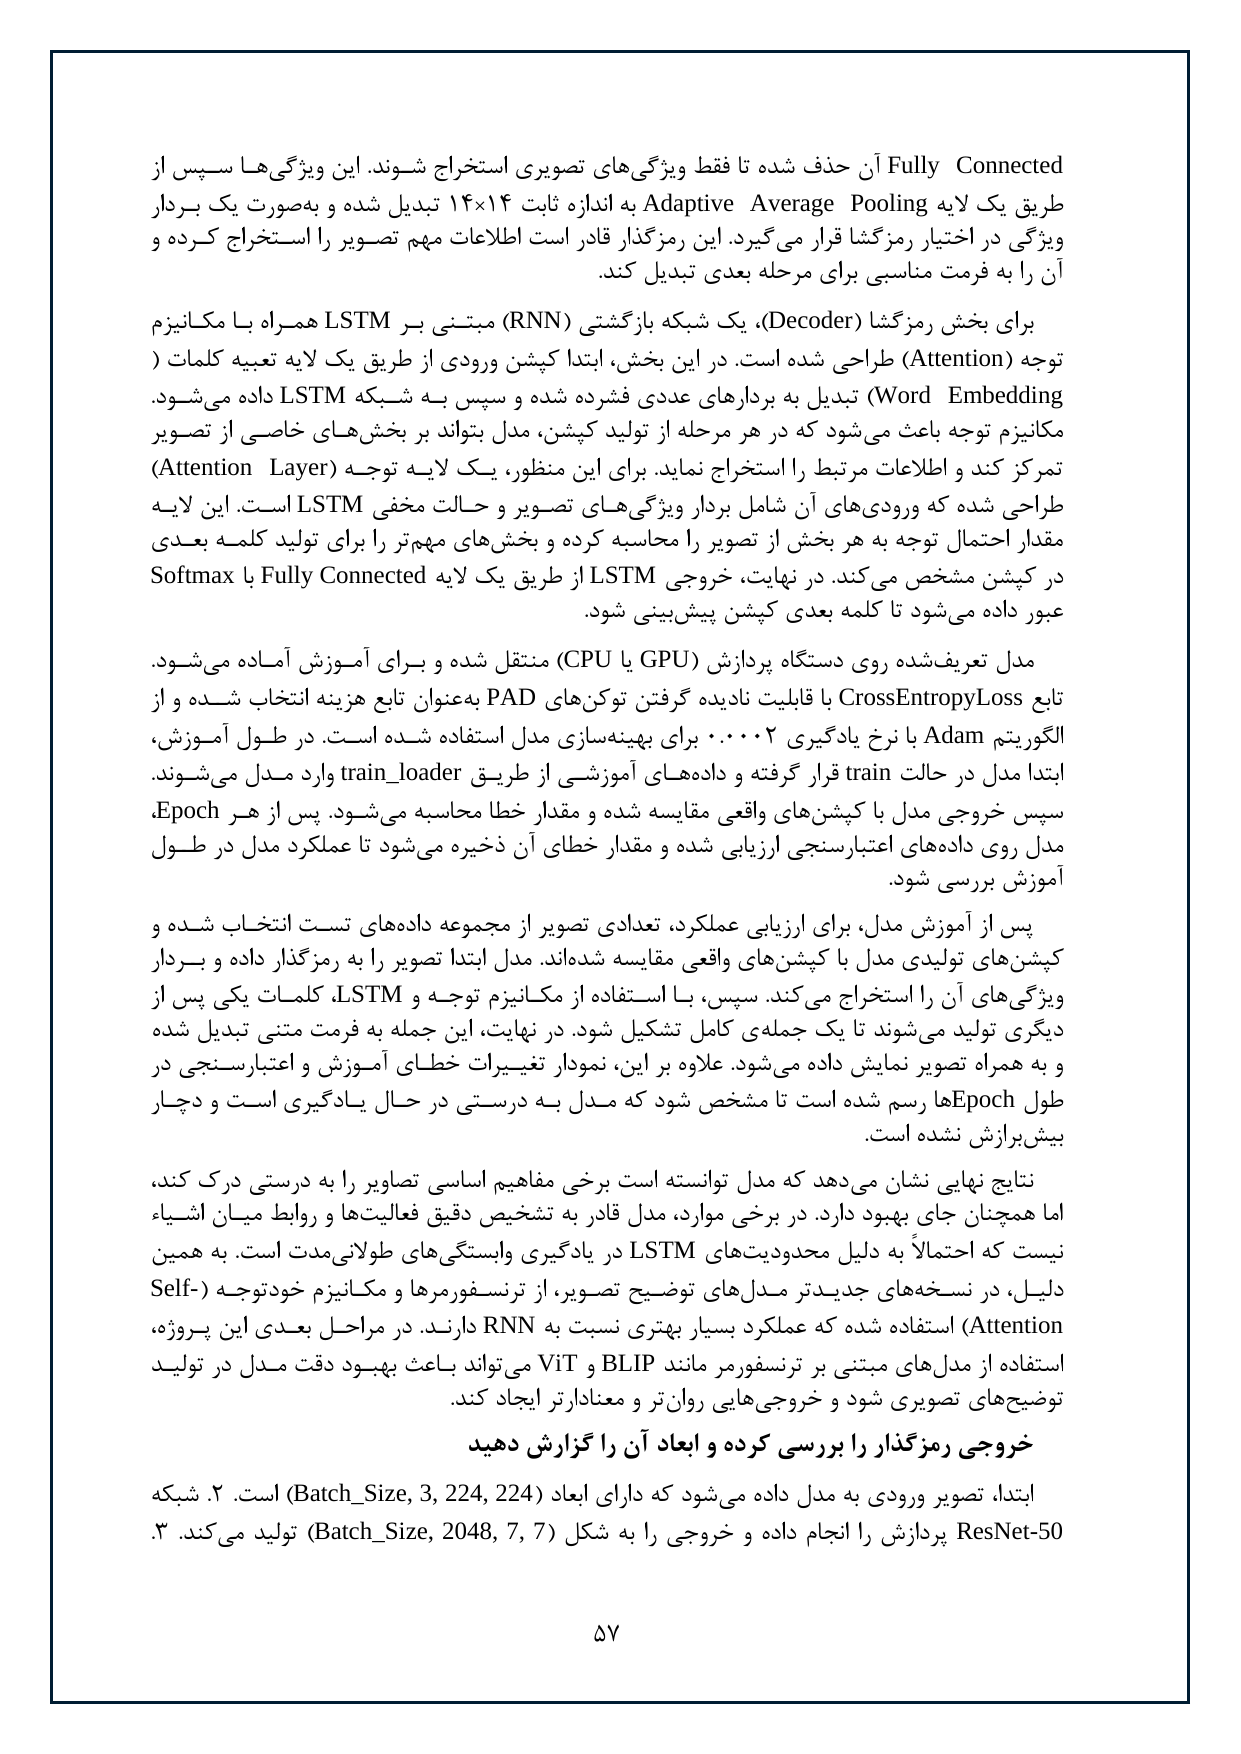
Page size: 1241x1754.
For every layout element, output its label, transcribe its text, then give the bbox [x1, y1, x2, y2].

text پس از آموزش مدل، برای ارزیابی عملکرد، تعدادی تصویر از مجموعه داده‌های تست انتخاب شده و کپشن‌های تولیدی مدل با کپشن‌های واقعی مقایسه شده‌اند. مدل ابتدا تصویر را به رمزگذار داده و بردار ویژگی‌های آن را استخراج می‌کند. سپس، با استفاده از مکانیزم توجه و LSTM، کلمات یکی پس از دیگری تولید می‌شوند تا یک جمله‌ی کامل تشکیل شود. در نهایت، این جمله به فرمت متنی تبدیل شده و به همراه تصویر نمایش داده می‌شود. علاوه بر این، نمودار تغییرات خطای آموزش و اعتبارسنجی در طول Epoch‌ها رسم شده است تا مشخص شود که مدل به درستی در حال یادگیری است و دچار بیش‌برازش نشده است. [150, 912, 1063, 1151]
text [150, 150, 1063, 288]
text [150, 1478, 1063, 1549]
text مدل تعریف‌شده روی دستگاه پردازش (GPU یا CPU) منتقل شده و برای آموزش آماده می‌شود. تابع CrossEntropyLoss با قابلیت نادیده گرفتن توکن‌های PAD به‌عنوان تابع هزینه انتخاب شده و از الگوریتم Adam با نرخ یادگیری ۰.۰۰۰۲ برای بهینه‌سازی مدل استفاده شده است. در طول آموزش، ابتدا مدل در حالت train قرار گرفته و داده‌های آموزشی از طریق train_loader وارد مدل می‌شوند. سپس خروجی مدل با کپشن‌های واقعی مقایسه شده و مقدار خطا محاسبه می‌شود. پس از هر Epoch، مدل روی داده‌های اعتبارسنجی ارزیابی شده و مقدار خطای آن ذخیره می‌شود تا عملکرد مدل در طول آموزش بررسی شود. [150, 644, 1063, 896]
text برای بخش رمزگشا (Decoder)، یک شبکه بازگشتی (RNN) مبتنی بر LSTM همراه با مکانیزم توجه (Attention) طراحی شده است. در این بخش، ابتدا کپشن ورودی از طریق یک لایه تعبیه کلمات (Word Embedding) تبدیل به بردارهای عددی فشرده شده و سپس به شبکه LSTM داده می‌شود. مکانیزم توجه باعث می‌شود که در هر مرحله از تولید کپشن، مدل بتواند بر بخش‌های خاصی از تصویر تمرکز کند و اطلاعات مرتبط را استخراج نماید. برای این منظور، یک لایه توجه (Attention Layer) طراحی شده که ورودی‌های آن شامل بردار ویژگی‌های تصویر و حالت مخفی LSTM است. این لایه مقدار احتمال توجه به هر بخش از تصویر را محاسبه کرده و بخش‌های مهم‌تر را برای تولید کلمه بعدی در کپشن مشخص می‌کند. در نهایت، خروجی LSTM از طریق یک لایه Fully Connected با Softmax عبور داده می‌شود تا کلمه بعدی کپشن پیش‌بینی شود. [150, 305, 1063, 627]
text نتایج نهایی نشان می‌دهد که مدل توانسته است برخی مفاهیم اساسی تصاویر را به درستی درک کند، اما همچنان جای بهبود دارد. در برخی موارد، مدل قادر به تشخیص دقیق فعالیت‌ها و روابط میان اشیاء نیست که احتمالاً به دلیل محدودیت‌های LSTM در یادگیری وابستگی‌های طولانی‌مدت است. به همین دلیل، در نسخه‌های جدیدتر مدل‌های توضیح تصویر، از ترنسفورمرها و مکانیزم خودتوجه (Self-Attention) استفاده شده که عملکرد بسیار بهتری نسبت به RNN دارند. در مراحل بعدی این پروژه، استفاده از مدل‌های مبتنی بر ترنسفورمر مانند BLIP و ViT می‌تواند باعث بهبود دقت مدل در تولید توضیح‌های تصویری شود و خروجی‌هایی روان‌تر و معنادارتر ایجاد کند. [150, 1168, 1063, 1415]
text خروجی رمزگذار را بررسی کرده و ابعاد آن را گزارش دهید [150, 1432, 1063, 1461]
